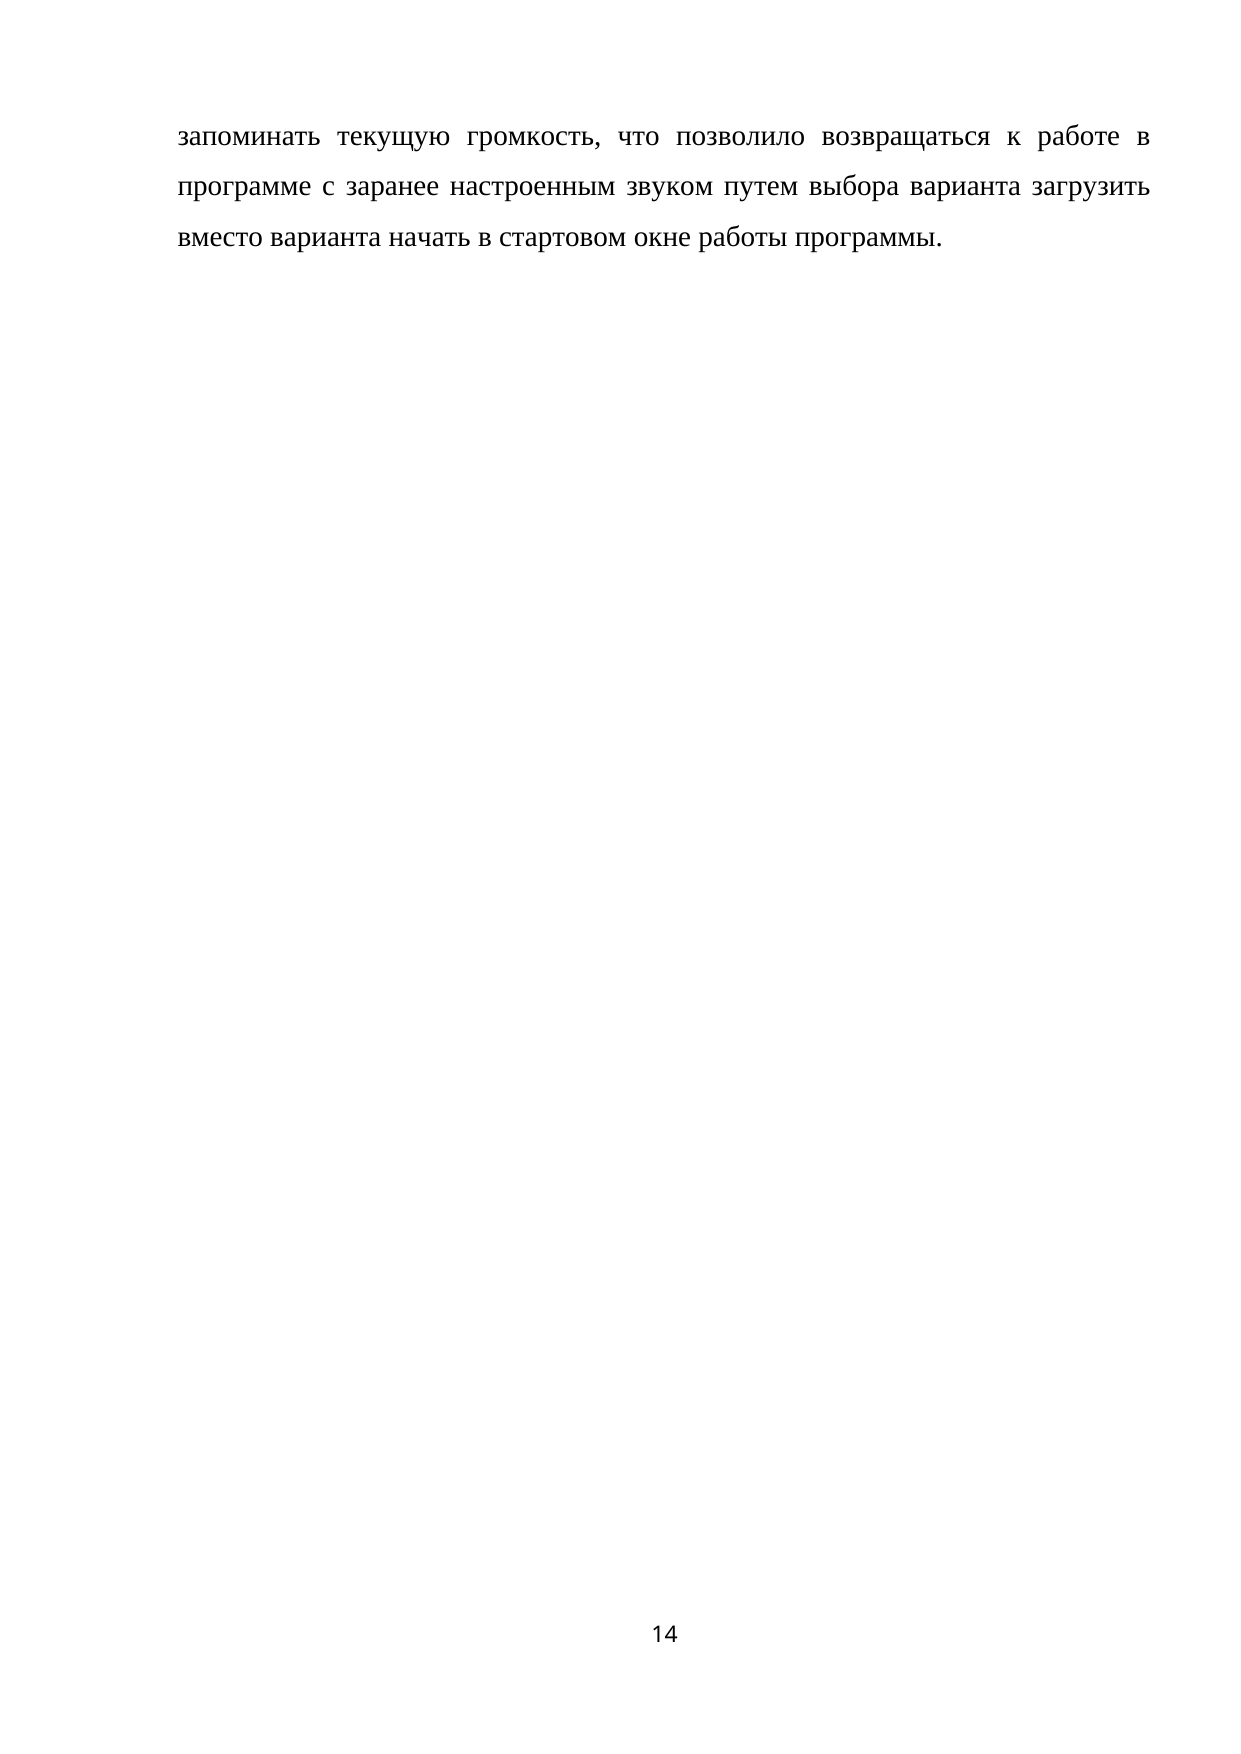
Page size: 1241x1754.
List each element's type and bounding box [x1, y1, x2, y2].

text [177, 118, 1152, 252]
